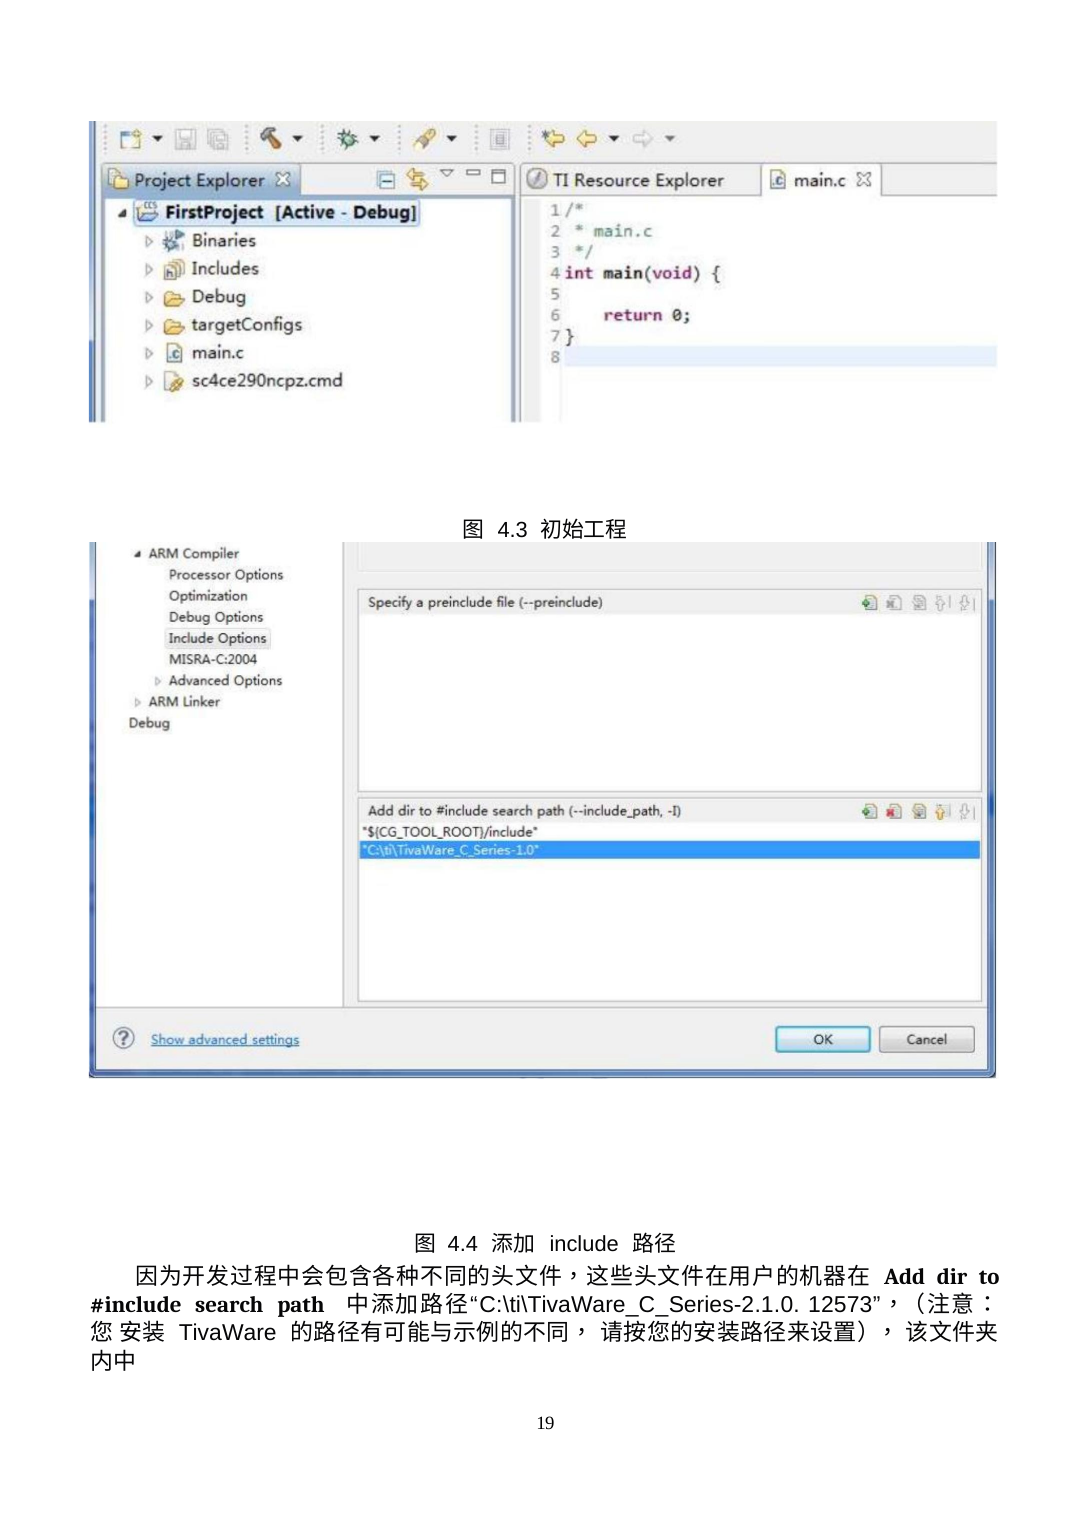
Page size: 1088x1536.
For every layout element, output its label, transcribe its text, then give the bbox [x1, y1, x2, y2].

text 图 4.4 添加 include 路径 [414, 1231, 999, 1257]
picture [88, 542, 999, 1079]
text 因为开发过程中会包含各种不同的头文件，这些头文件在用户的机器在 Add dir to #include search path 中添加路径“C:\ti\TivaWare_C_Series-2.1.0. 12573”，（注意： 您 安装 TivaWare 的路径有可能与示例的不同， 请按您的安装路径来设置）， 该文件夹内中 [90, 1261, 999, 1376]
text 图 4.3 初始工程 [462, 518, 999, 542]
picture [88, 121, 998, 428]
